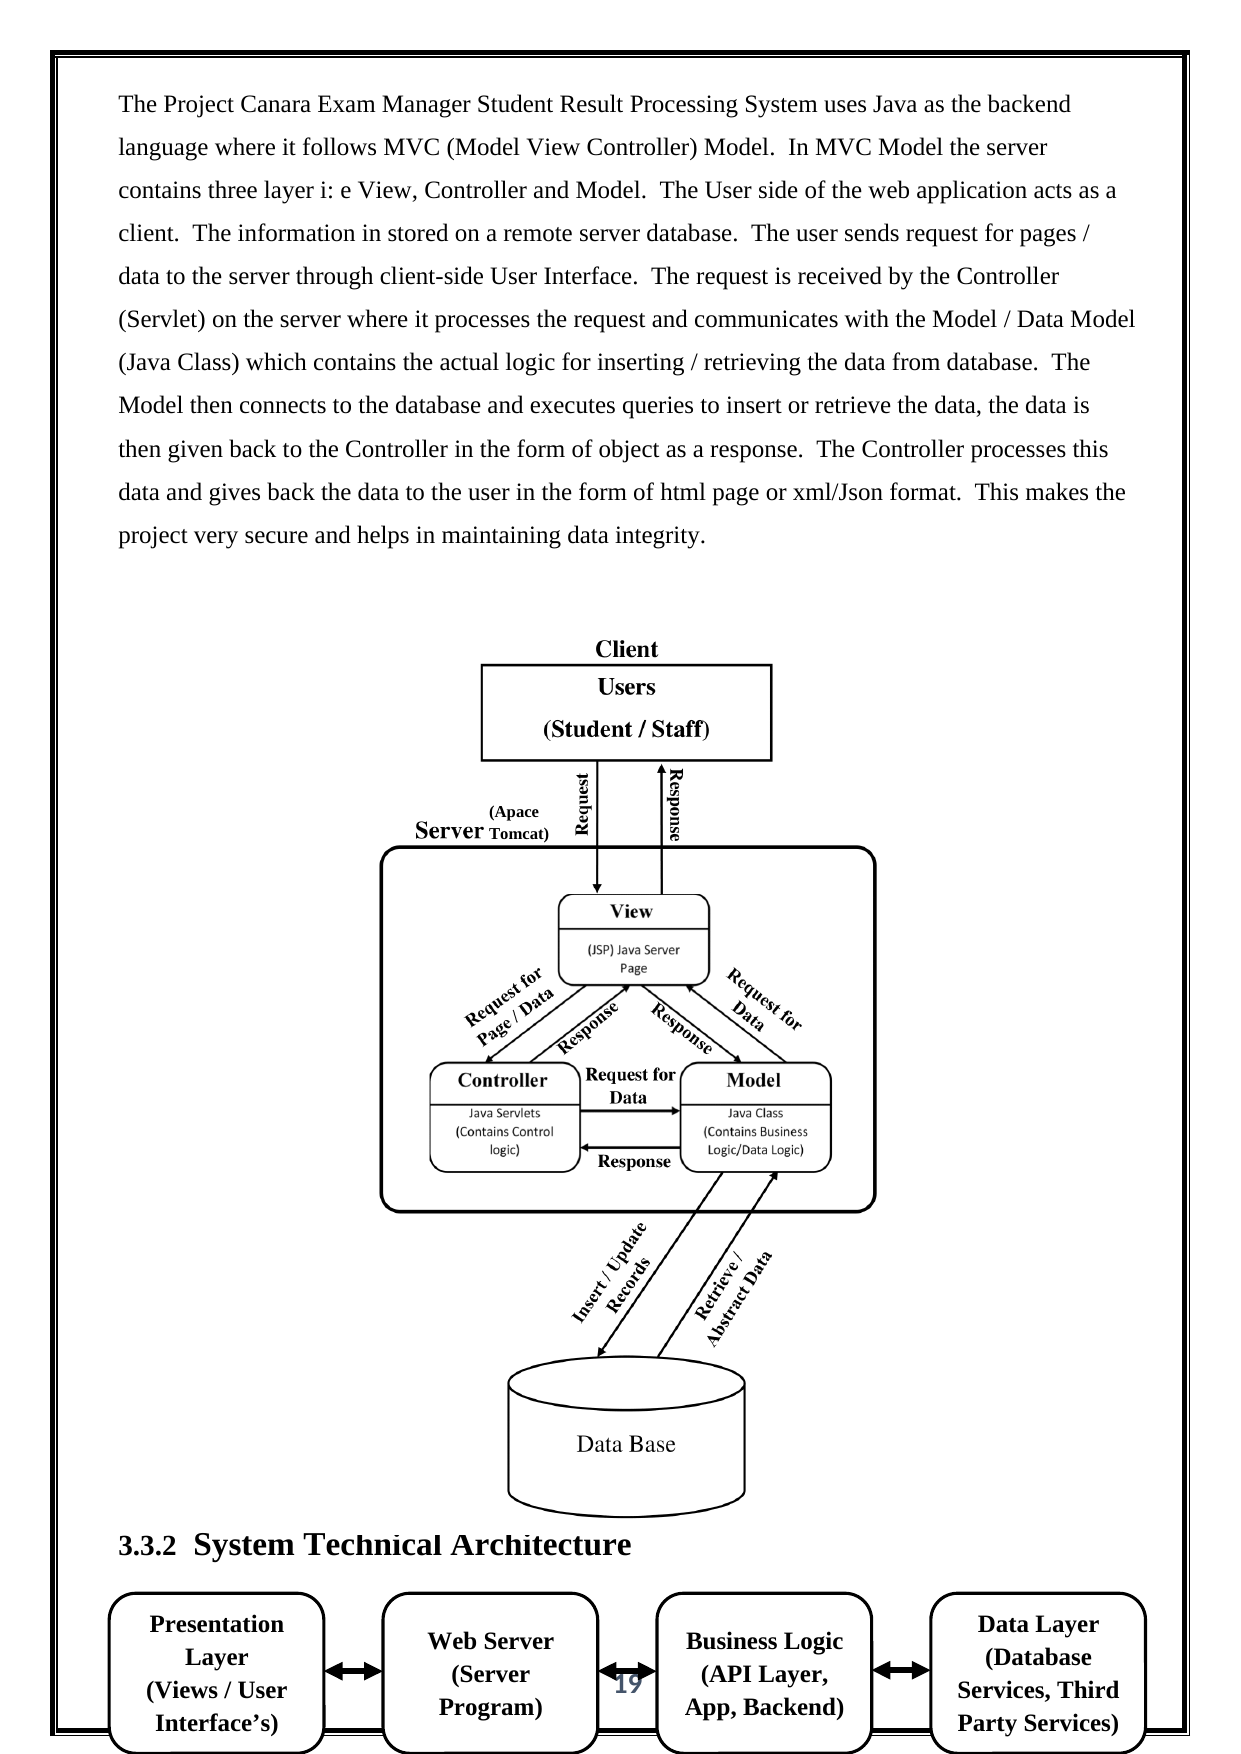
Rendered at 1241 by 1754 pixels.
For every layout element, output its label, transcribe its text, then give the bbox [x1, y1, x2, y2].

list System Technical Architecture [118, 1524, 1137, 1562]
picture [337, 608, 918, 1535]
list The Project Canara Exam Manager Student Result Processing System uses Java as the backend language where it follows MVC (Model View Controller) Model. In MVC Model the server contains three layer i: e View, Controller and Model. The User side of the web application acts as a client. The information in stored on a remote server database. The user sends request for pages / data to the server through client-side User Interface. The request is received by the Controller (Servlet) on the server where it processes the request and communicates with the Model / Data Model (Java Class) which contains the actual logic for inserting / retrieving the data from database. The Model then connects to the database and executes queries to insert or retrieve the data, the data is then given back to the Controller in the form of object as a response. The Controller processes this data and gives back the data to the user in the form of html page or xml/Json format. This makes the project very secure and helps in maintaining data integrity. [118, 89, 1137, 549]
